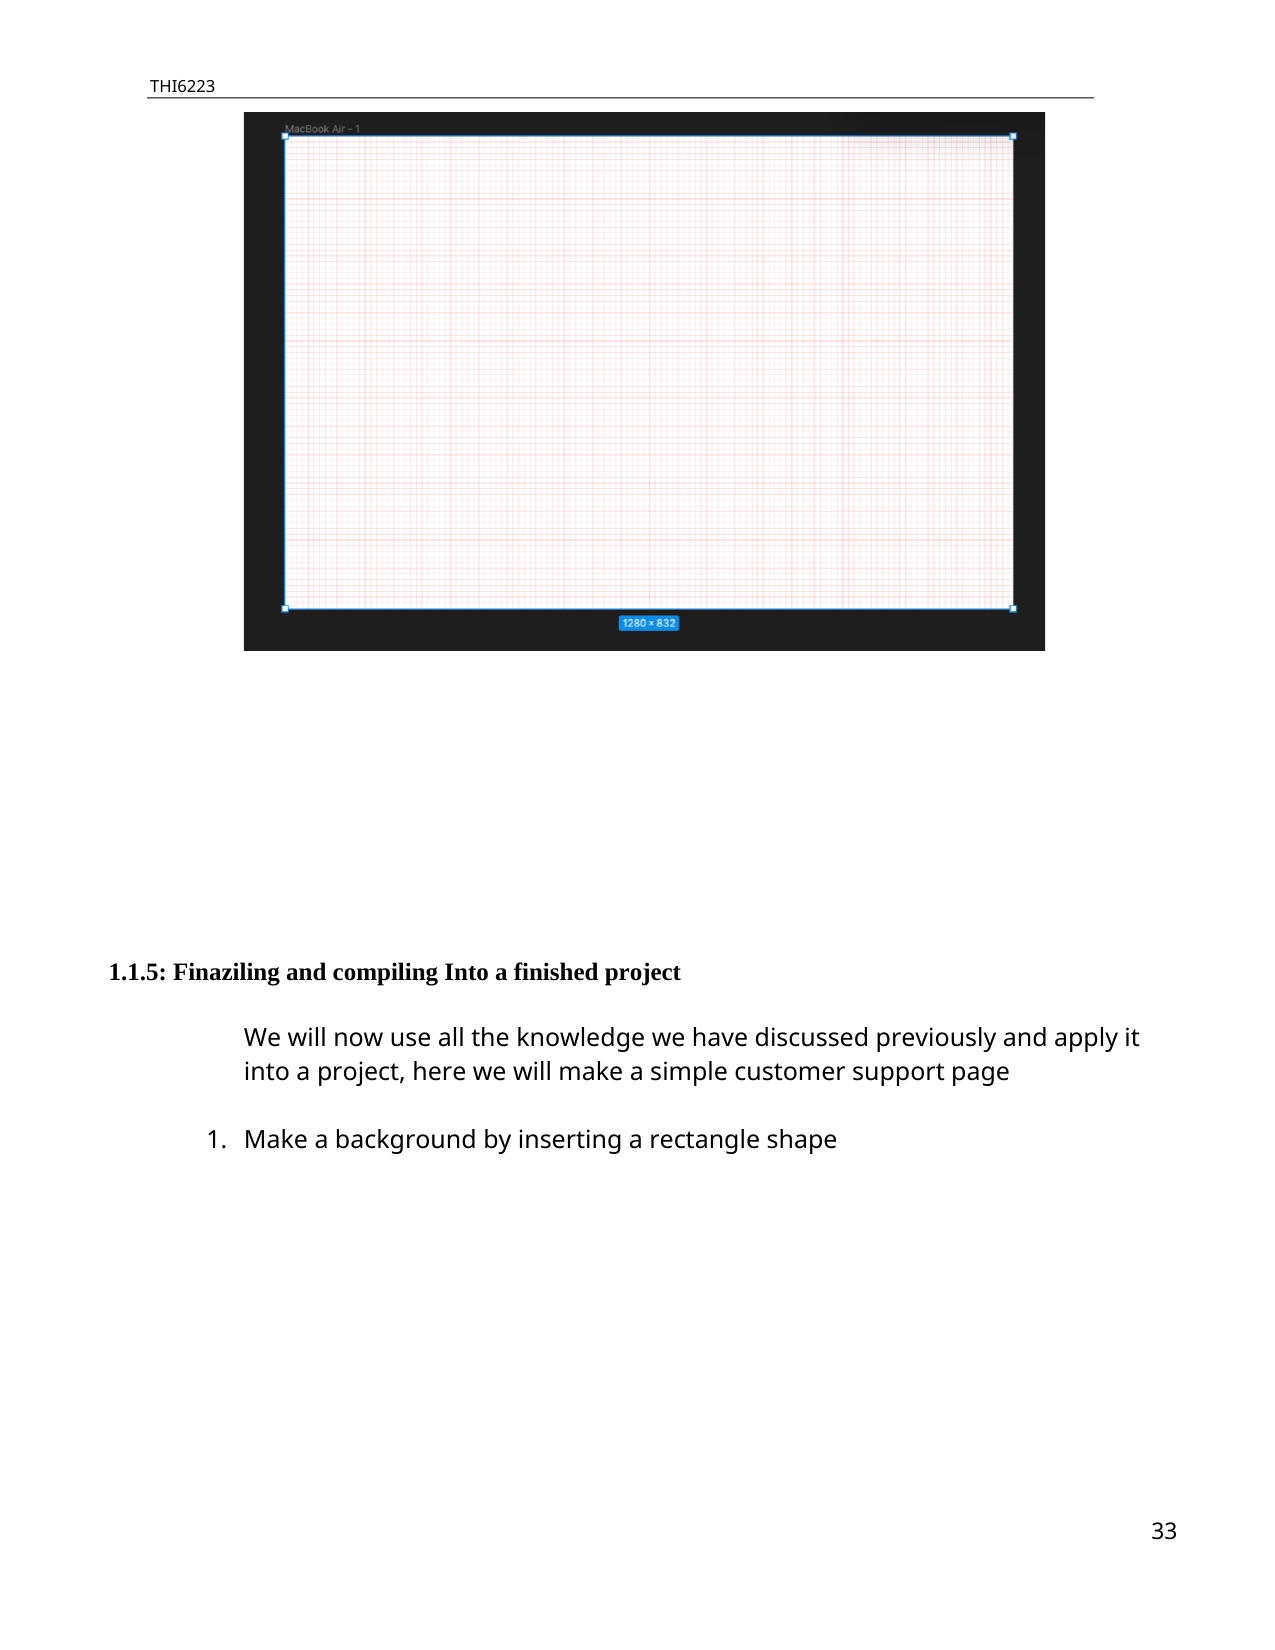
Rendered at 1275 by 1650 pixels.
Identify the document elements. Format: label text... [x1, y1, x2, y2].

picture [243, 112, 1046, 651]
text We will now use all the knowledge we have discussed previously and apply it into a project, here we will make a simple customer support page [244, 1020, 1177, 1088]
subtitle 1.1.5: Finaziling and compiling Into a finished project [108, 957, 1177, 986]
list Make a background by inserting a rectangle shape [206, 1122, 1177, 1156]
